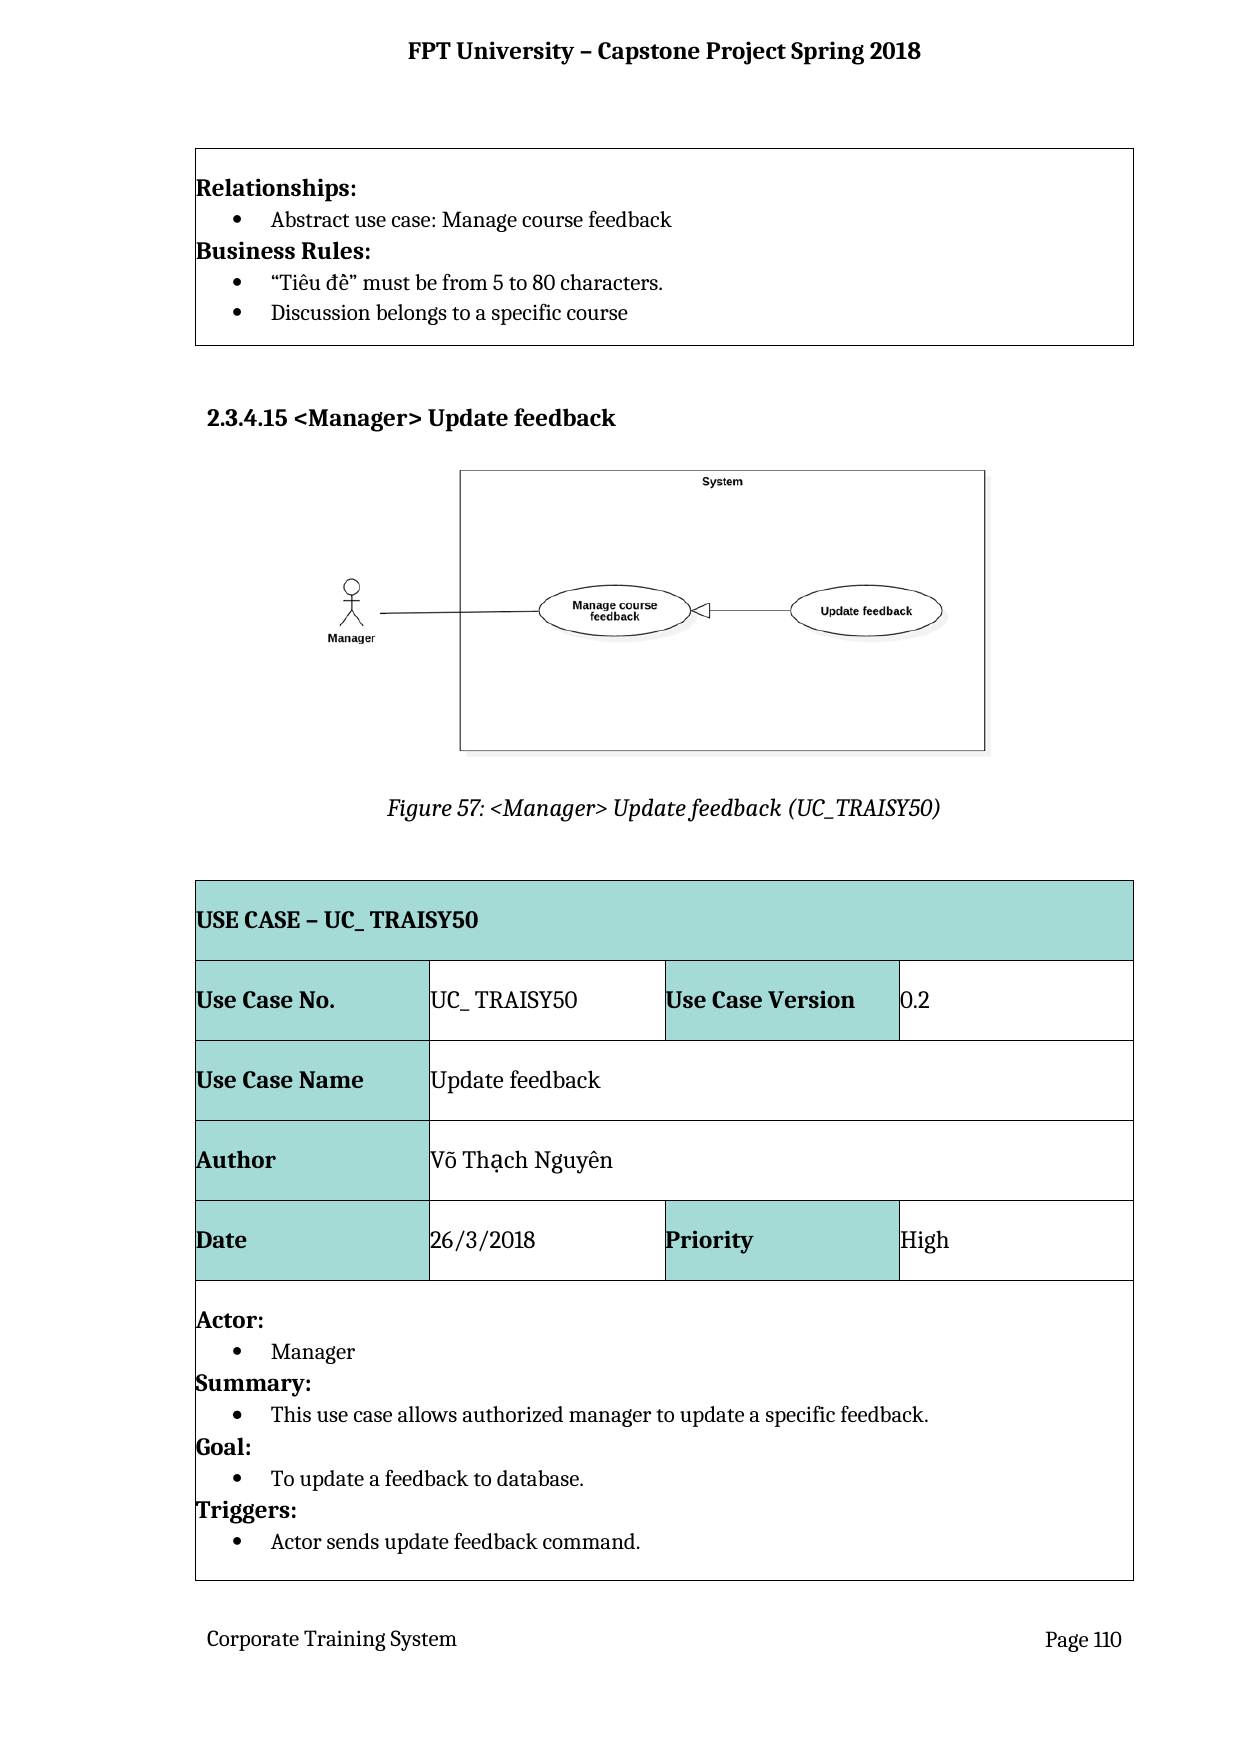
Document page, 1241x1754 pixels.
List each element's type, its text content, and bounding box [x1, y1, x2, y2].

picture [300, 437, 1029, 790]
table_cell Use Case Version [666, 961, 899, 1040]
table_cell Priority [666, 1201, 899, 1280]
table_cell Author [196, 1121, 429, 1200]
table_cell Võ Thạch Nguyên [430, 1121, 1133, 1200]
table_cell UC_ TRAISY50 [430, 961, 665, 1040]
text 2.3.4.15 <Manager> Update feedback [207, 404, 1122, 433]
table_cell Date [196, 1201, 429, 1280]
table_cell 0.2 [900, 961, 1133, 1040]
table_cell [196, 1281, 1133, 1580]
table_header USE CASE – UC_ TRAISY50 [196, 881, 1133, 960]
table_cell Use Case No. [196, 961, 429, 1040]
table_cell Update feedback [430, 1041, 1133, 1120]
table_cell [196, 149, 1133, 345]
table_cell Use Case Name [196, 1041, 429, 1120]
table_cell 26/3/2018 [430, 1201, 665, 1280]
table_cell High [900, 1201, 1133, 1280]
text Figure 57: <Manager> Update feedback (UC_TRAISY50) [207, 793, 1122, 822]
